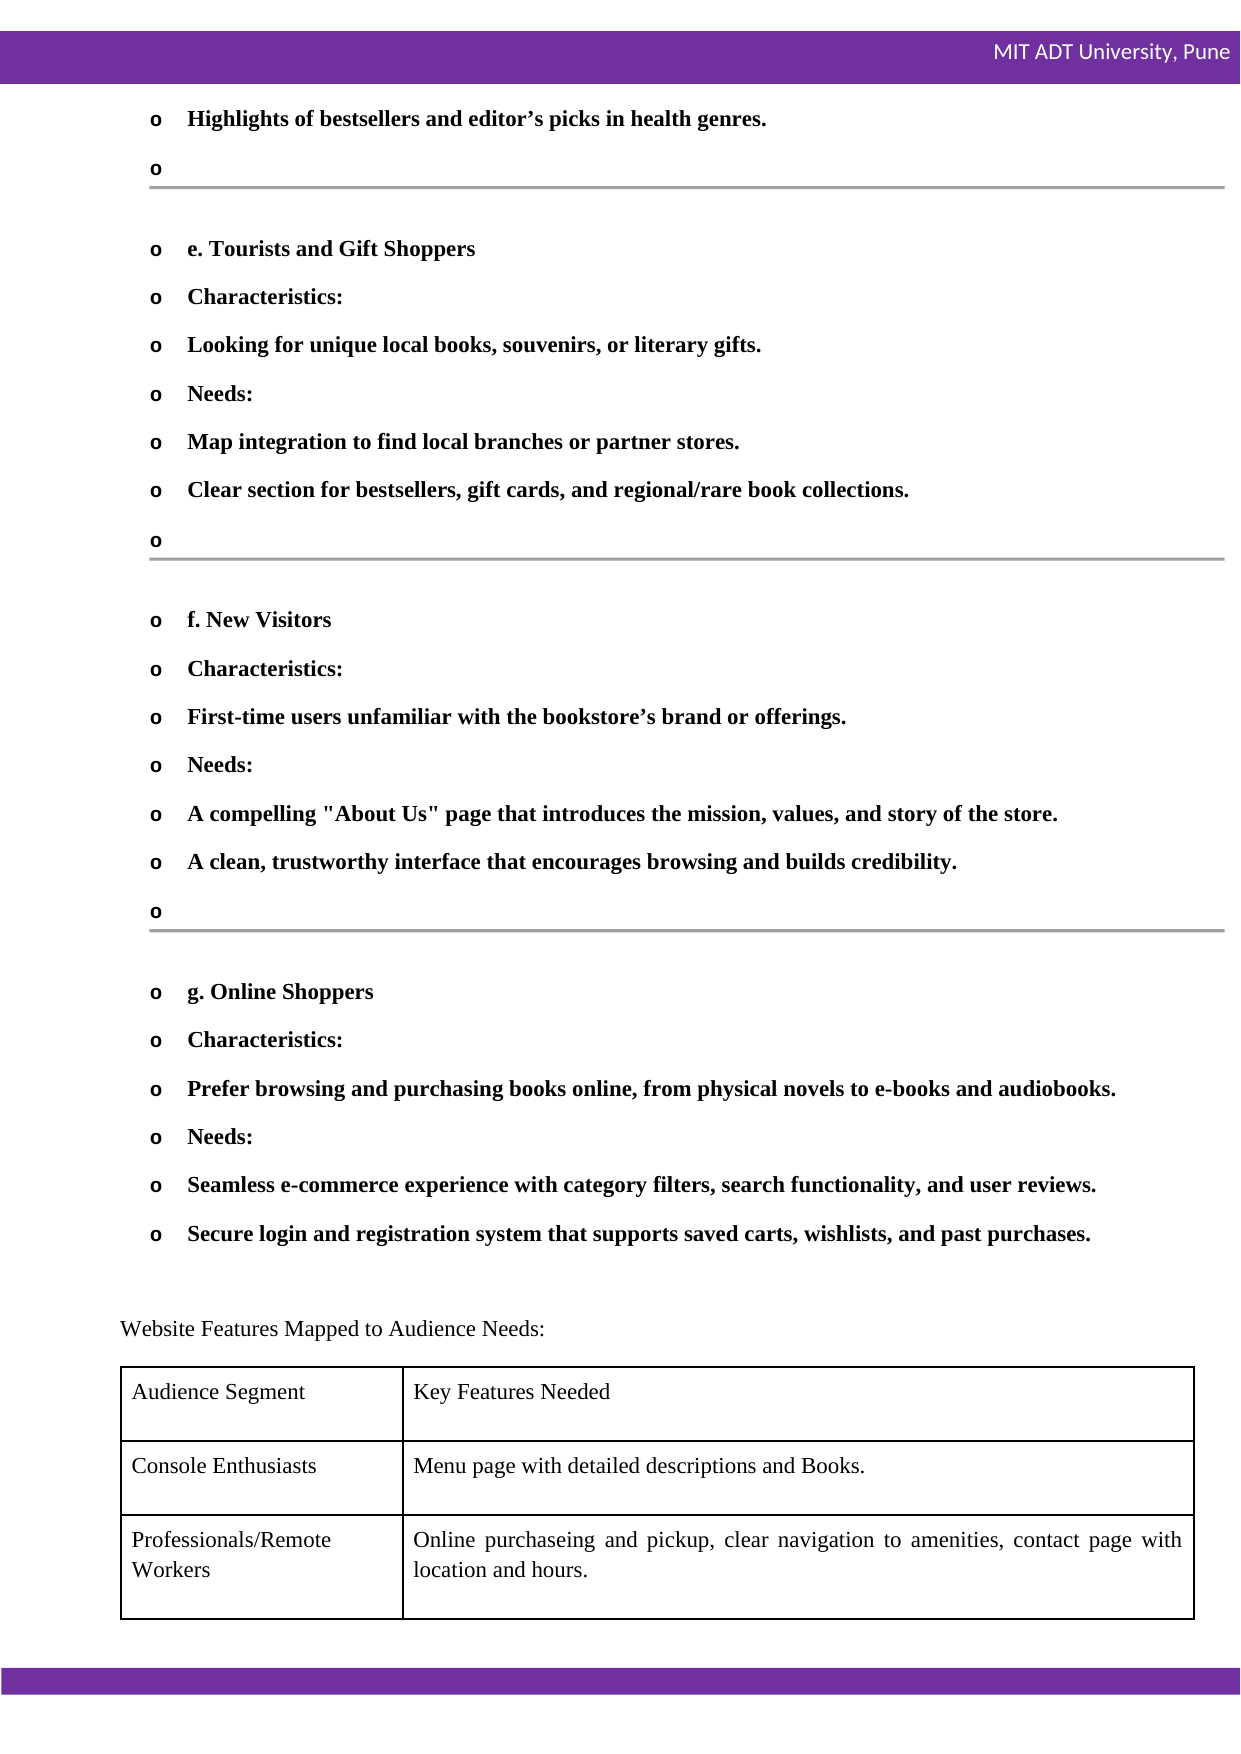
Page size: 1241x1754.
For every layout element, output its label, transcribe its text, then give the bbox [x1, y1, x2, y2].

list Highlights of bestsellers and editor’s picks in health genres. [149, 105, 1195, 133]
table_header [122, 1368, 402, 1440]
list Needs: [149, 751, 1195, 779]
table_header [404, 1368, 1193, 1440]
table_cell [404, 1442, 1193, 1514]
list A compelling "About Us" page that introduces the mission, values, and story of the store. [149, 800, 1195, 827]
list Clear section for bestsellers, gift cards, and regional/rare book collections. [149, 477, 1195, 504]
list Map integration to find local branches or partner stores. [149, 428, 1195, 456]
list Characteristics: [149, 655, 1195, 682]
list g. Online Shoppers [149, 978, 1195, 1006]
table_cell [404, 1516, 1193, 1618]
list First-time users unfamiliar with the bookstore’s brand or offerings. [149, 703, 1195, 731]
list A clean, trustworthy interface that encourages browsing and builds credibility. [149, 848, 1195, 876]
list Characteristics: [149, 1026, 1195, 1054]
list e. Tourists and Gift Shoppers [149, 235, 1195, 262]
list Needs: [149, 380, 1195, 407]
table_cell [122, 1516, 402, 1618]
list Looking for unique local books, souvenirs, or literary gifts. [149, 332, 1195, 359]
text Website Features Mapped to Audience Needs: [120, 1315, 1195, 1341]
list Needs: [149, 1123, 1195, 1151]
list f. New Visitors [149, 606, 1195, 634]
list Secure login and registration system that supports saved carts, wishlists, and past purchases. [149, 1220, 1195, 1247]
list Seamless e-commerce experience with category filters, search functionality, and user reviews. [149, 1171, 1195, 1199]
list Characteristics: [149, 283, 1195, 311]
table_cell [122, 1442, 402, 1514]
list Prefer browsing and purchasing books online, from physical novels to e-books and audiobooks. [149, 1075, 1195, 1102]
